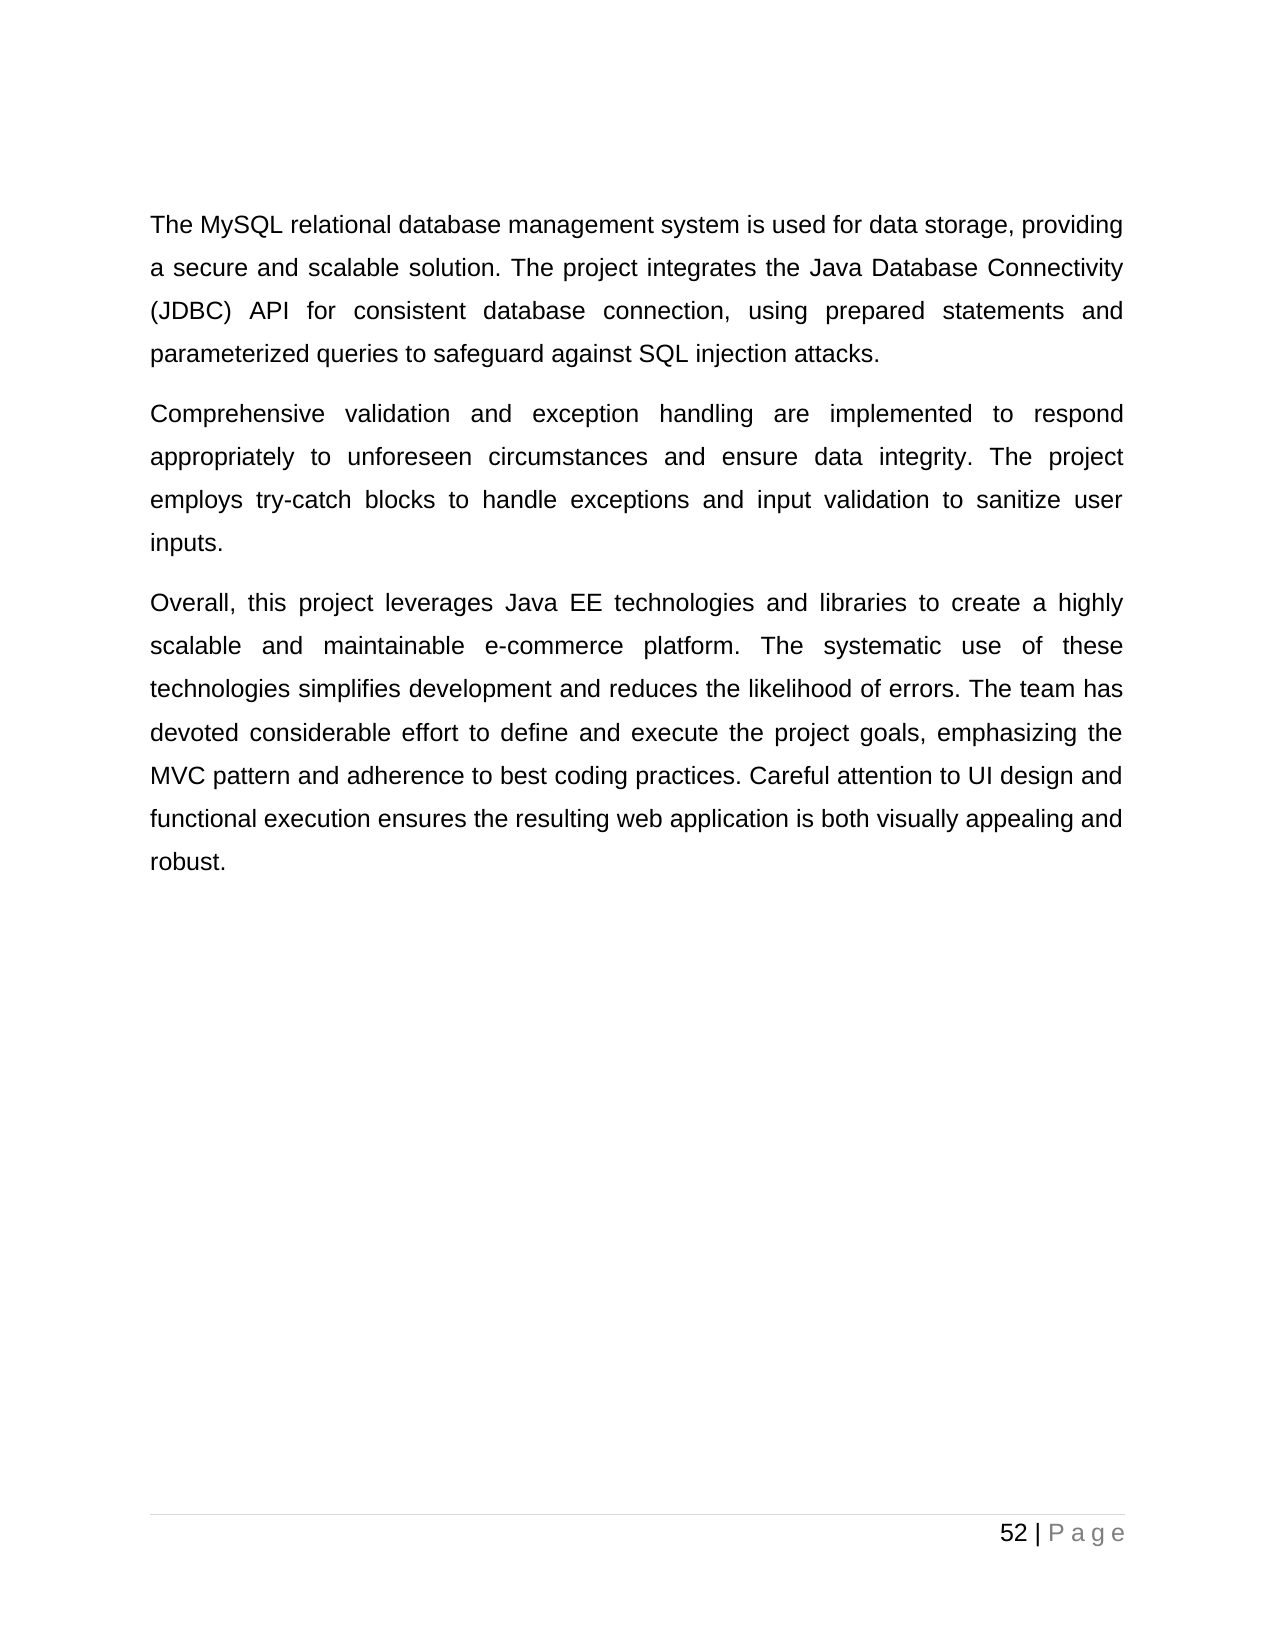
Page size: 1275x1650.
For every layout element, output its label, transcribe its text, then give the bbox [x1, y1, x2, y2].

text Comprehensive validation and exception handling are implemented to respond appropriately to unforeseen circumstances and ensure data integrity. The project employs try-catch blocks to handle exceptions and input validation to sanitize user inputs. [150, 399, 1125, 557]
text Overall, this project leverages Java EE technologies and libraries to create a highly scalable and maintainable e-commerce platform. The systematic use of these technologies simplifies development and reduces the likelihood of errors. The team has devoted considerable effort to define and execute the project goals, emphasizing the MVC pattern and adherence to best coding practices. Careful attention to UI design and functional execution ensures the resulting web application is both visually appealing and robust. [150, 588, 1125, 876]
text The MySQL relational database management system is used for data storage, providing a secure and scalable solution. The project integrates the Java Database Connectivity (JDBC) API for consistent database connection, using prepared statements and parameterized queries to safeguard against SQL injection attacks. [150, 210, 1125, 368]
